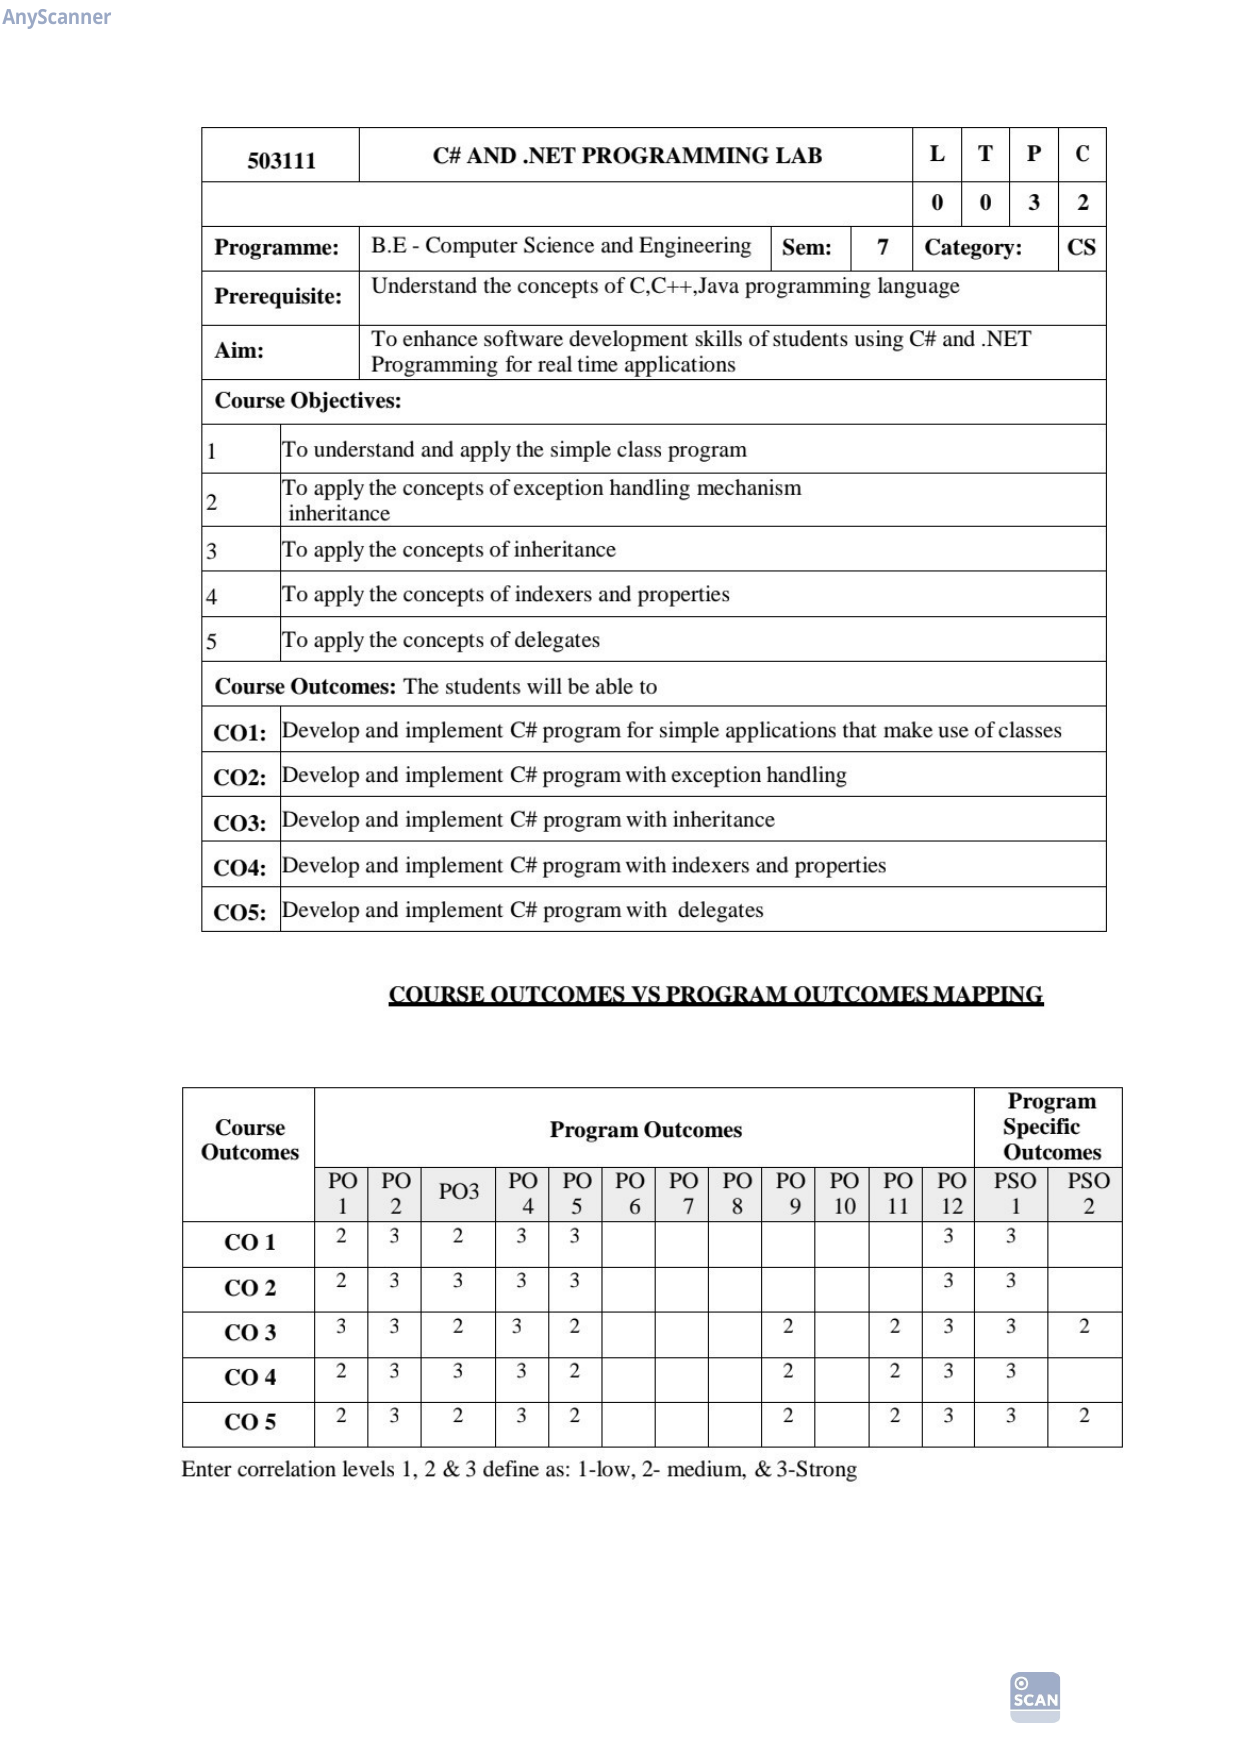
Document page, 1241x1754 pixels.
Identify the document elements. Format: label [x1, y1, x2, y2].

picture [1010, 1672, 1061, 1723]
picture [179, 127, 1124, 1487]
